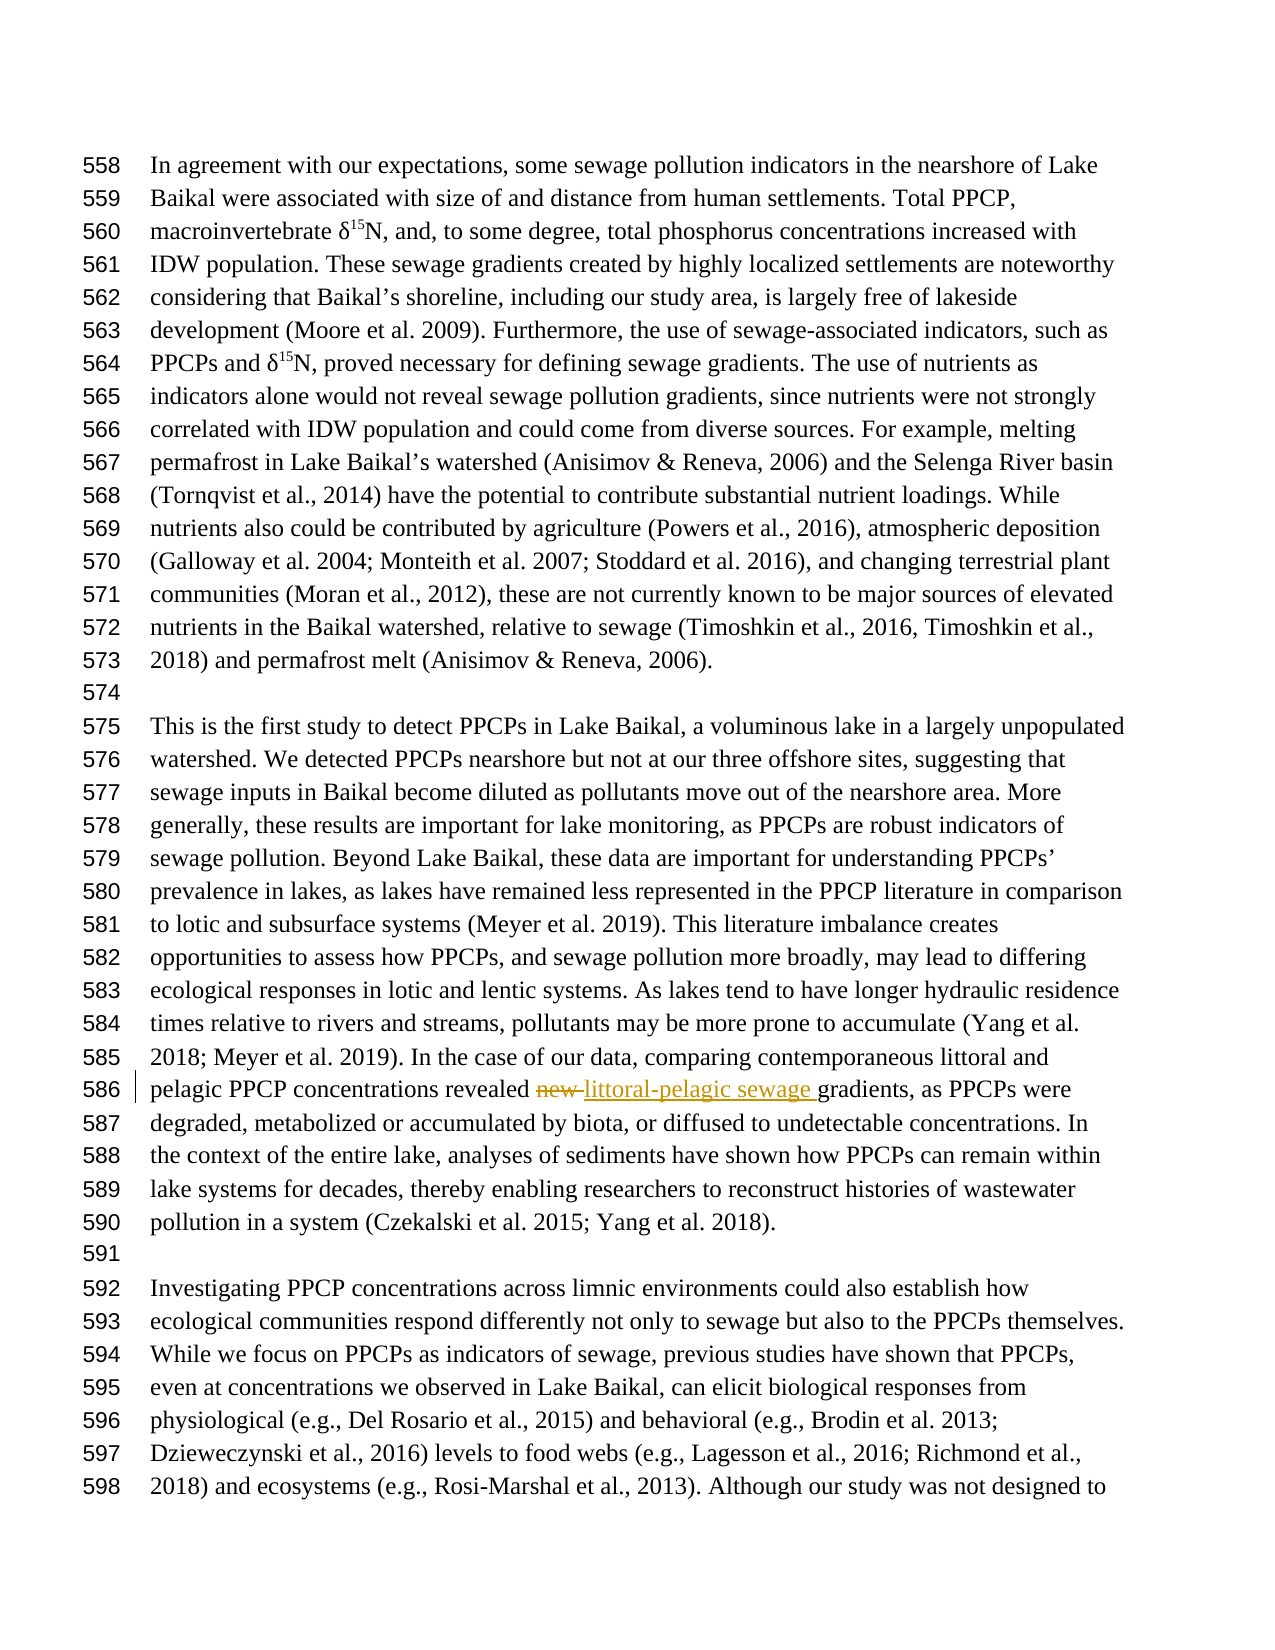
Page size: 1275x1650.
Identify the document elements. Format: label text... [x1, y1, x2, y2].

text This is the first study to detect PPCPs in Lake Baikal, a voluminous lake in a largely unpopulated watershed. We detected PPCPs nearshore but not at our three offshore sites, suggesting that sewage inputs in Baikal become diluted as pollutants move out of the nearshore area. More generally, these results are important for lake monitoring, as PPCPs are robust indicators of sewage pollution. Beyond Lake Baikal, these data are important for understanding PPCPs’ prevalence in lakes, as lakes have remained less represented in the PPCP literature in comparison to lotic and subsurface systems (Meyer et al. 2019). This literature imbalance creates opportunities to assess how PPCPs, and sewage pollution more broadly, may lead to differing ecological responses in lotic and lentic systems. As lakes tend to have longer hydraulic residence times relative to rivers and streams, pollutants may be more prone to accumulate (Yang et al. 2018; Meyer et al. 2019). In the case of our data, comparing contemporaneous littoral and pelagic PPCP concentrations revealed gradients, as PPCPs were degraded, metabolized or accumulated by biota, or diffused to undetectable concentrations. In the context of the entire lake, analyses of sediments have shown how PPCPs can remain within lake systems for decades, thereby enabling researchers to reconstruct histories of wastewater pollution in a system (Czekalski et al. 2015; Yang et al. 2018). [150, 711, 1125, 1235]
text In agreement with our expectations, some sewage pollution indicators in the nearshore of Lake Baikal were associated with size of and distance from human settlements. Total PPCP, macroinvertebrate δ15N, and, to some degree, total phosphorus concentrations increased with IDW population. These sewage gradients created by highly localized settlements are noteworthy considering that Baikal’s shoreline, including our study area, is largely free of lakeside development (Moore et al. 2009). Furthermore, the use of sewage-associated indicators, such as PPCPs and δ15N, proved necessary for defining sewage gradients. The use of nutrients as indicators alone would not reveal sewage pollution gradients, since nutrients were not strongly correlated with IDW population and could come from diverse sources. For example, melting permafrost in Lake Baikal’s watershed (Anisimov & Reneva, 2006) and the Selenga River basin (Tornqvist et al., 2014) have the potential to contribute substantial nutrient loadings. While nutrients also could be contributed by agriculture (Powers et al., 2016), atmospheric deposition (Galloway et al. 2004; Monteith et al. 2007; Stoddard et al. 2016), and changing terrestrial plant communities (Moran et al., 2012), these are not currently known to be major sources of elevated nutrients in the Baikal watershed, relative to sewage (Timoshkin et al., 2016, Timoshkin et al., 2018) and permafrost melt (Anisimov & Reneva, 2006). [150, 150, 1125, 674]
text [150, 1273, 1125, 1499]
